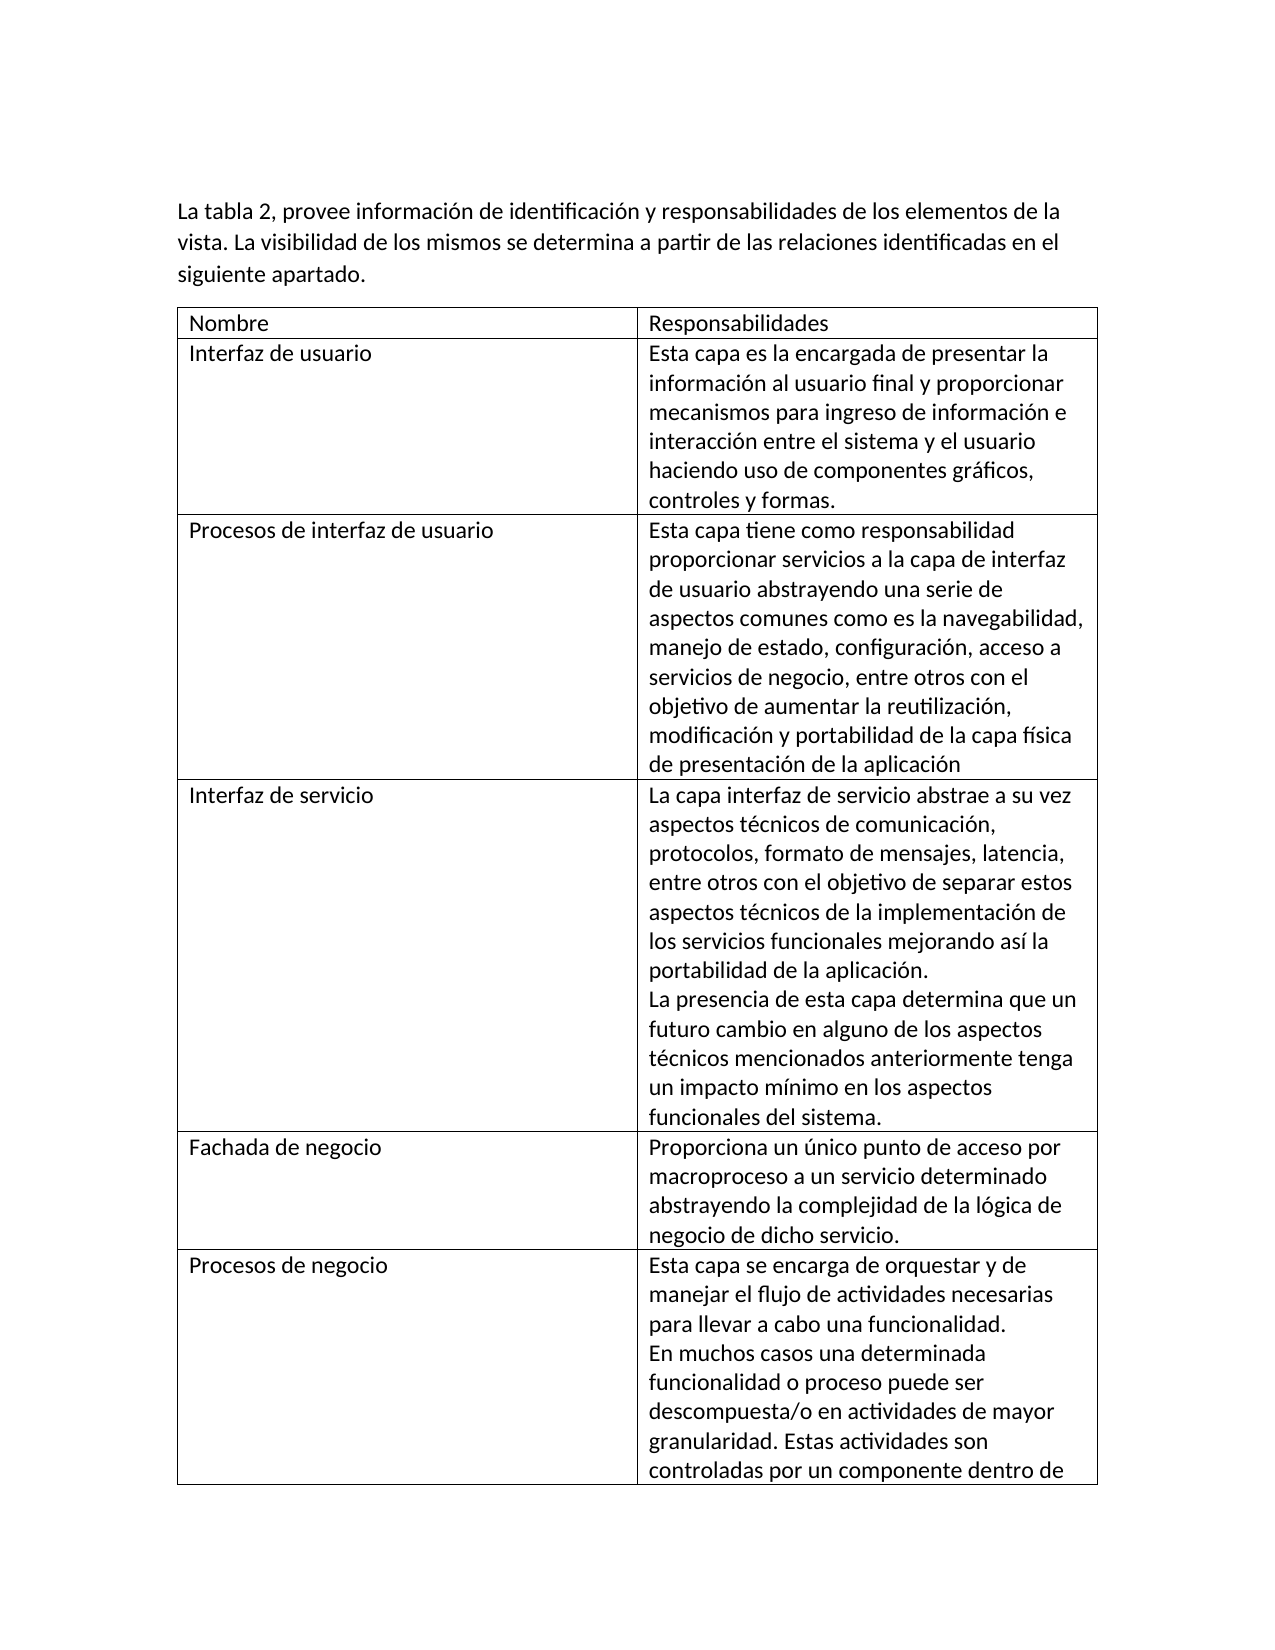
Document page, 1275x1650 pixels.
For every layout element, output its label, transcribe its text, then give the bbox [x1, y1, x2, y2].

table_cell Fachada de negocio [178, 1132, 637, 1249]
table_cell La capa interfaz de servicio abstrae a su vez aspectos técnicos de comunicación, protocolos, formato de mensajes, latencia, entre otros con el objetivo de separar estos aspectos técnicos de la implementación de los servicios funcionales mejorando así la portabilidad de la aplicación. La presencia de esta capa determina que un futuro cambio en alguno de los aspectos técnicos mencionados anteriormente tenga un impacto mínimo en los aspectos funcionales del sistema. [638, 780, 1097, 1131]
table_cell Interfaz de servicio [178, 780, 637, 1131]
table_header Nombre [178, 308, 637, 337]
table_cell Procesos de interfaz de usuario [178, 515, 637, 779]
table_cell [638, 1250, 1097, 1484]
table_cell Procesos de negocio [178, 1250, 637, 1484]
table_header Responsabilidades [638, 308, 1097, 337]
table_cell Esta capa tiene como responsabilidad proporcionar servicios a la capa de interfaz de usuario abstrayendo una serie de aspectos comunes como es la navegabilidad, manejo de estado, configuración, acceso a servicios de negocio, entre otros con el objetivo de aumentar la reutilización, modificación y portabilidad de la capa física de presentación de la aplicación [638, 515, 1097, 779]
text La tabla 2, provee información de identificación y responsabilidades de los elementos de la vista. La visibilidad de los mismos se determina a partir de las relaciones identificadas en el siguiente apartado. [177, 196, 1098, 288]
table_cell Esta capa es la encargada de presentar la información al usuario final y proporcionar mecanismos para ingreso de información e interacción entre el sistema y el usuario haciendo uso de componentes gráficos, controles y formas. [638, 339, 1097, 514]
table_cell Proporciona un único punto de acceso por macroproceso a un servicio determinado abstrayendo la complejidad de la lógica de negocio de dicho servicio. [638, 1132, 1097, 1249]
table_cell Interfaz de usuario [178, 339, 637, 514]
